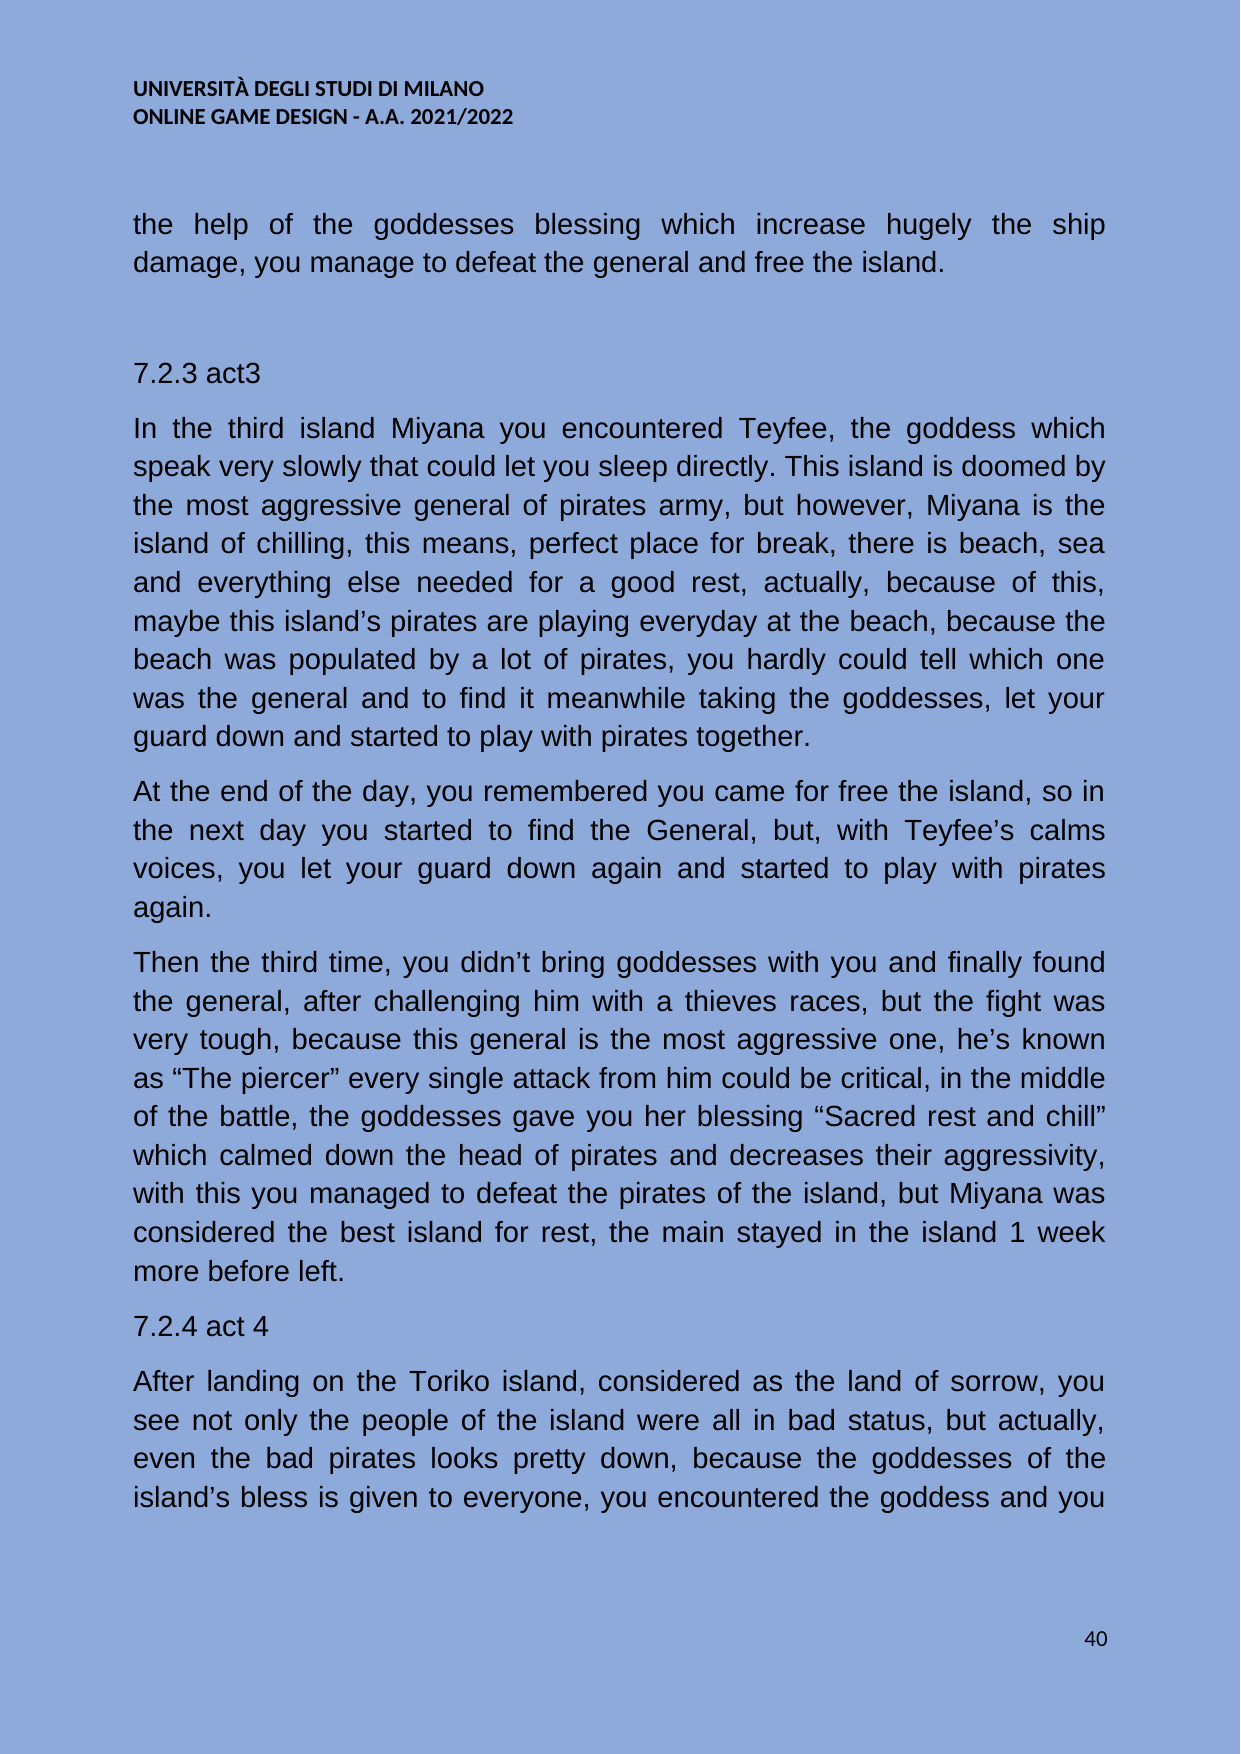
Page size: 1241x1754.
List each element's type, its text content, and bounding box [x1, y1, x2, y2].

text 7.2.4 act 4 [133, 1309, 1107, 1342]
text Then the third time, you didn’t bring goddesses with you and finally found the general, after challenging him with a thieves races, but the fight was very tough, because this general is the most aggressive one, he’s known as “The piercer” every single attack from him could be critical, in the middle of the battle, the goddesses gave you her blessing “Sacred rest and chill” which calmed down the head of pirates and decreases their aggressivity, with this you managed to defeat the pirates of the island, but Miyana was considered the best island for rest, the main stayed in the island 1 week more before left. [133, 945, 1107, 1287]
text 7.2.3 act3 [133, 356, 1107, 389]
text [133, 1364, 1107, 1513]
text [133, 207, 1107, 279]
text At the end of the day, you remembered you came for free the island, so in the next day you started to find the General, but, with Teyfee’s calms voices, you let your guard down again and started to play with pirates again. [133, 774, 1107, 924]
text In the third island Miyana you encountered Teyfee, the goddess which speak very slowly that could let you sleep directly. This island is doomed by the most aggressive general of pirates army, but however, Miyana is the island of chilling, this means, perfect place for break, there is beach, sea and everything else needed for a good rest, actually, because of this, maybe this island’s pirates are playing everyday at the beach, because the beach was populated by a lot of pirates, you hardly could tell which one was the general and to find it meanwhile taking the goddesses, let your guard down and started to play with pirates together. [133, 411, 1107, 753]
